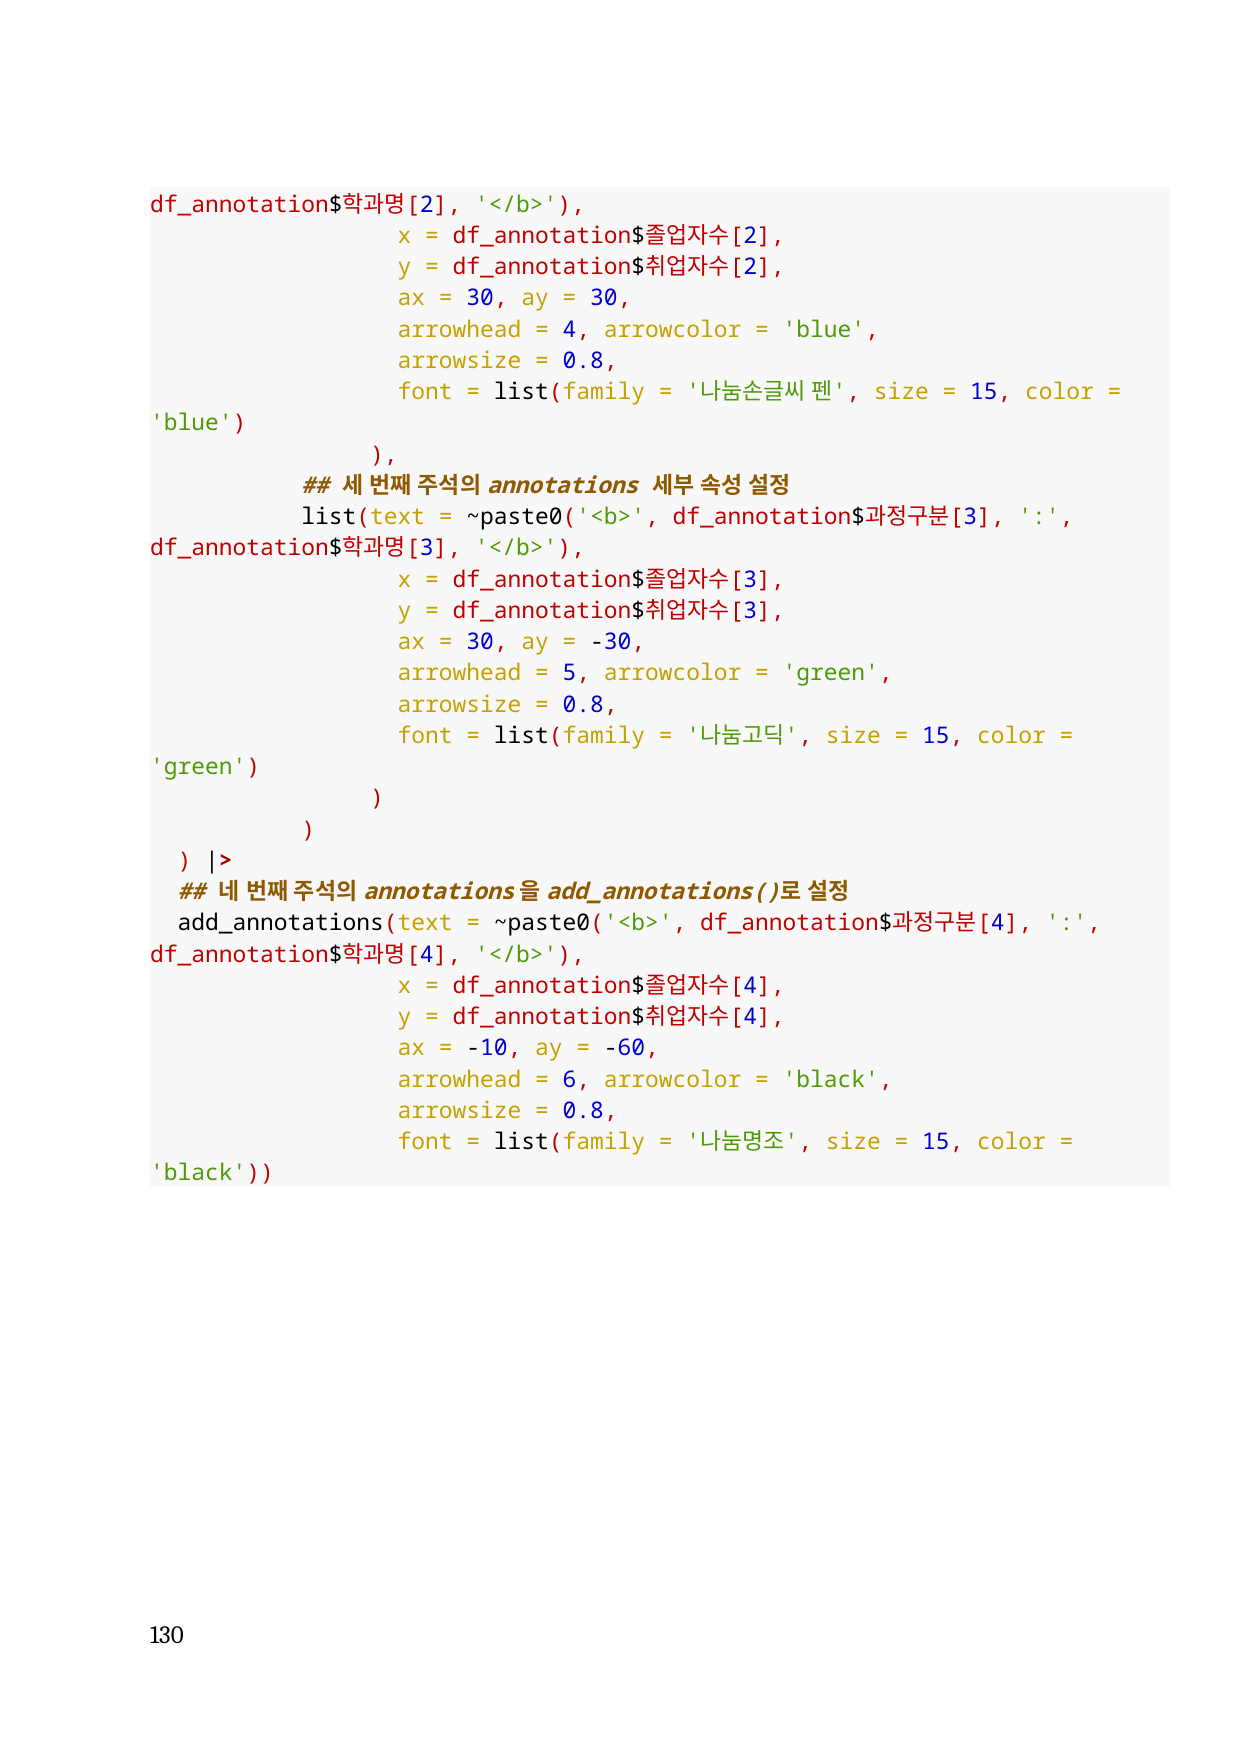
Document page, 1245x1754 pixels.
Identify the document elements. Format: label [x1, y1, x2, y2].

text [150, 187, 1170, 1187]
